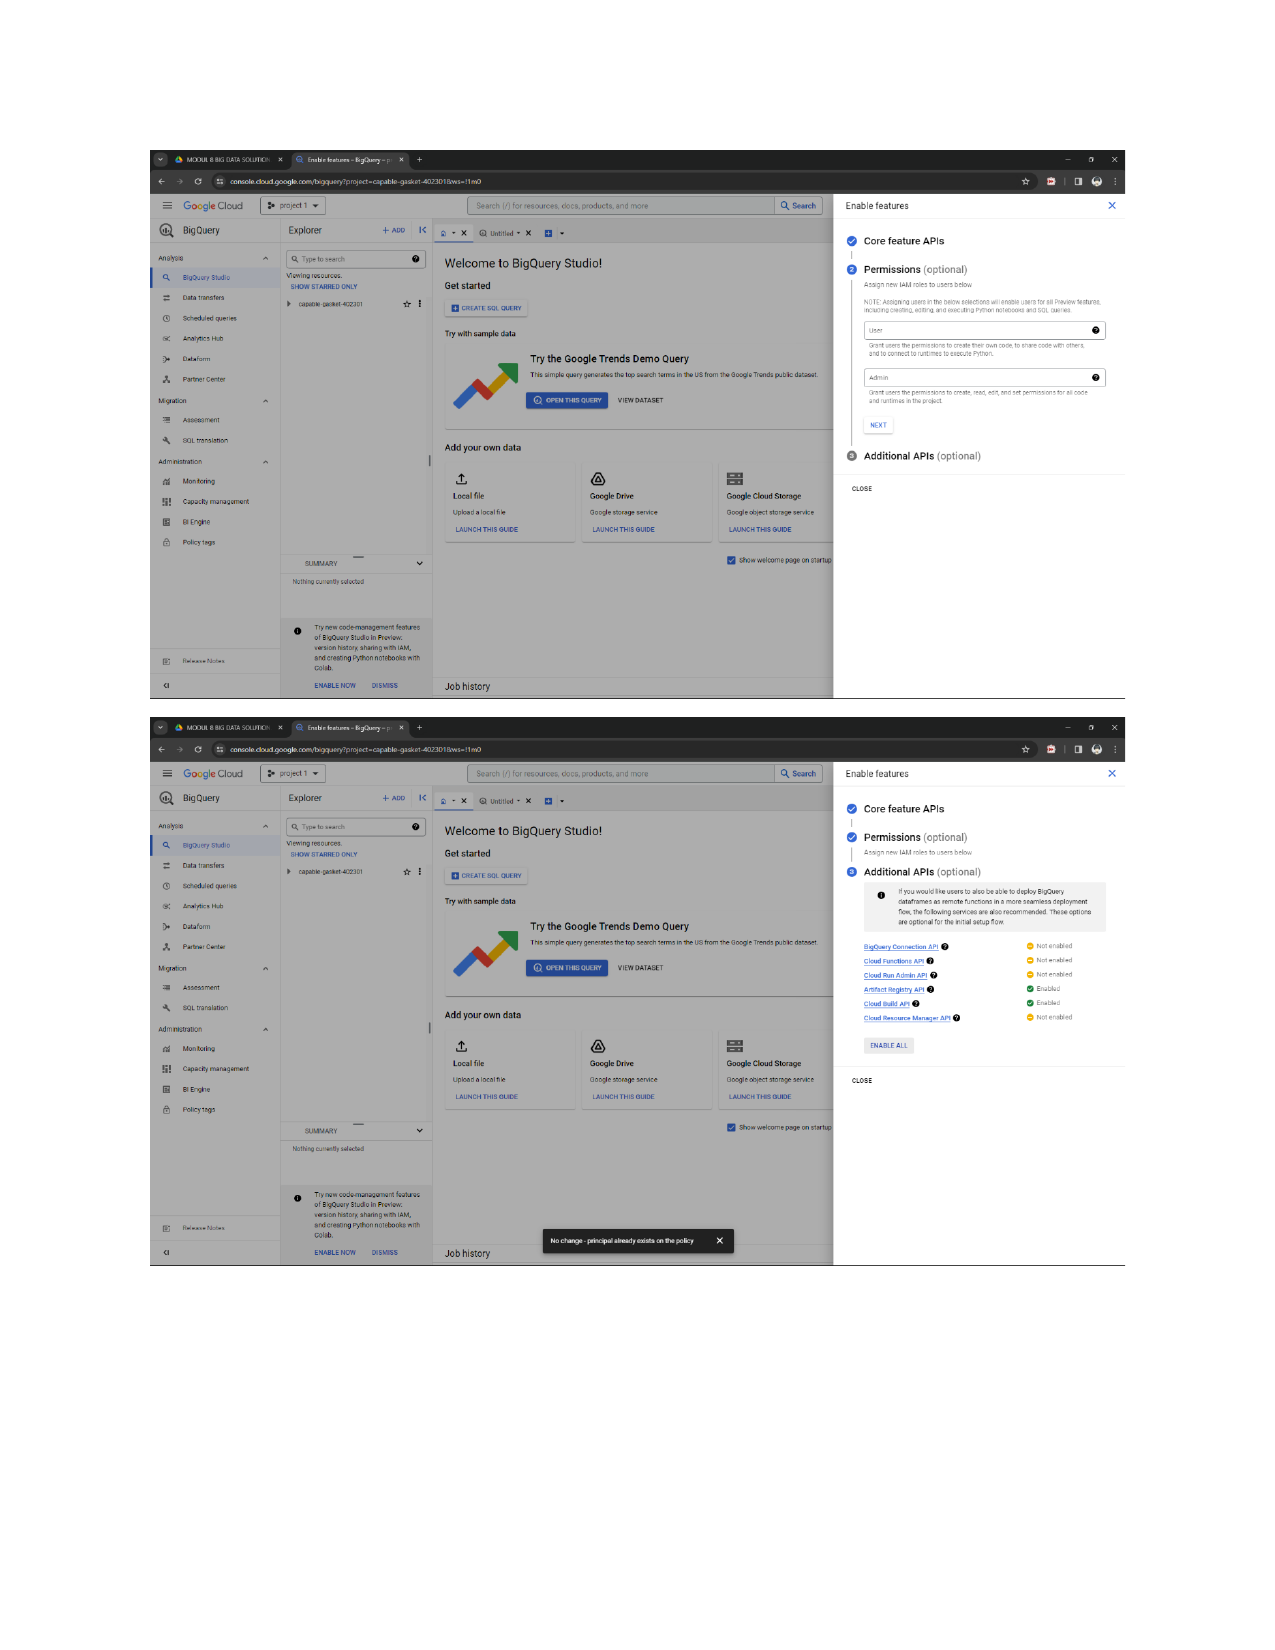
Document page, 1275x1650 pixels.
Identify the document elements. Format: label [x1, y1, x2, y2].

picture [150, 717, 1125, 1266]
picture [150, 150, 1125, 699]
